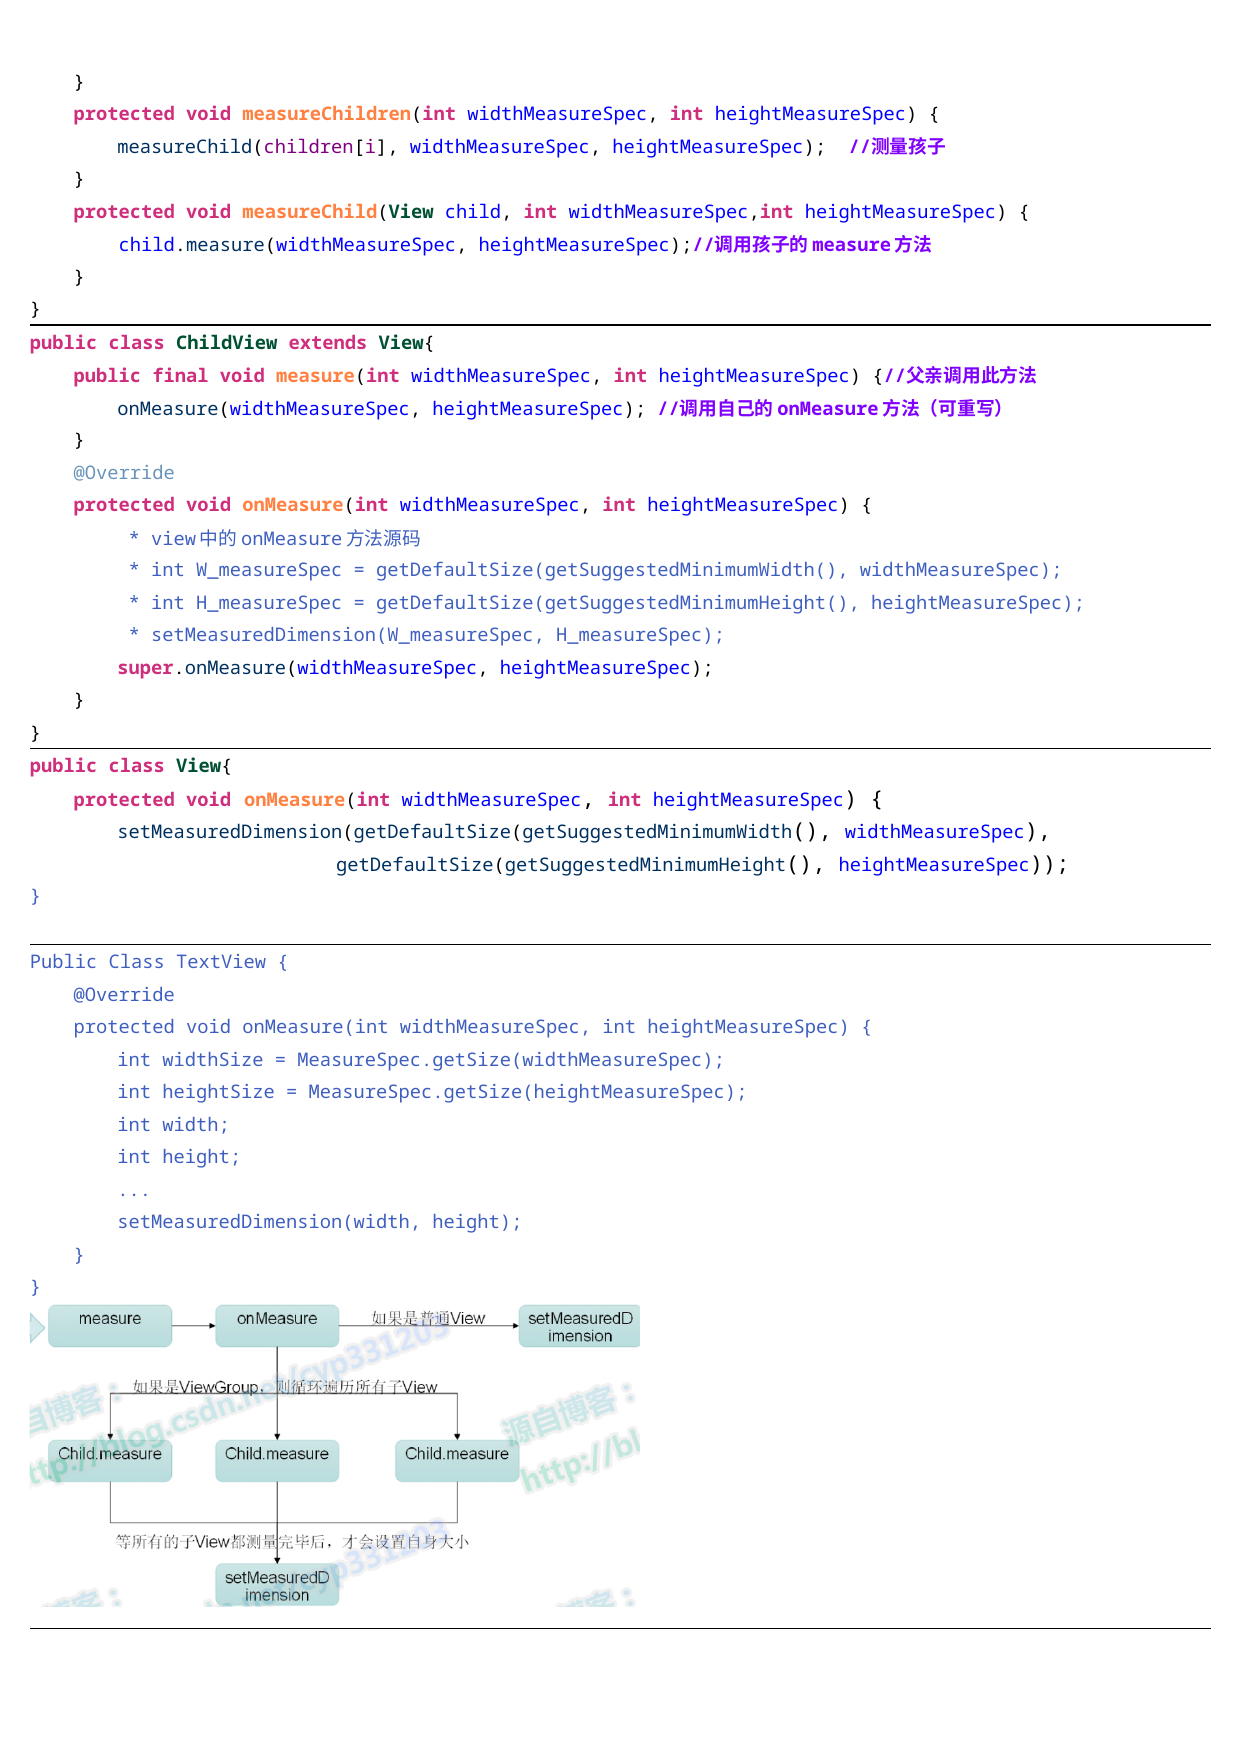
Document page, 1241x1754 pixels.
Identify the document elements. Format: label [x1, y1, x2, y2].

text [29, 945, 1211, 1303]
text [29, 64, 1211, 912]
picture [29, 1302, 640, 1607]
